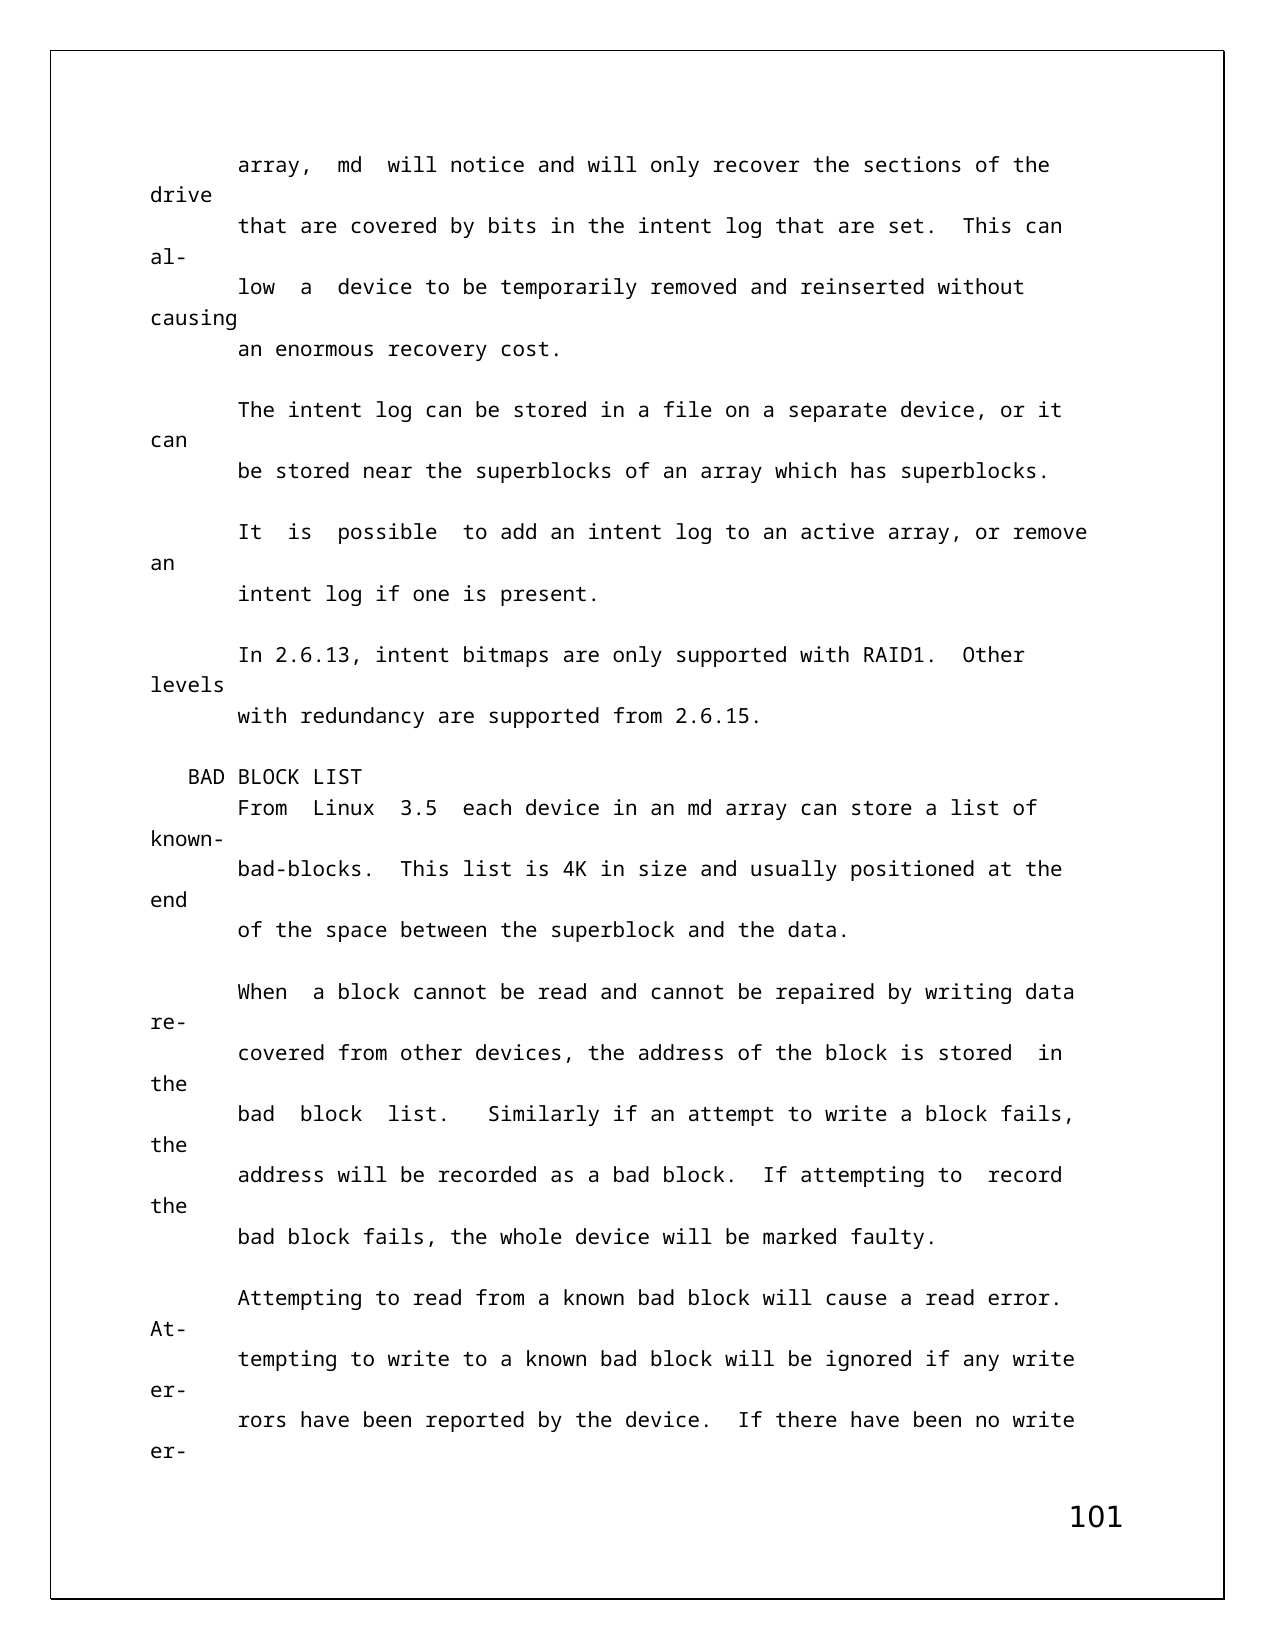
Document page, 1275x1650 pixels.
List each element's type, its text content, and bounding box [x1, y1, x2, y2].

text address will be recorded as a bad block. If attempting to record the [150, 1161, 1124, 1220]
text BAD BLOCK LIST [150, 762, 1124, 791]
text with redundancy are supported from 2.6.15. [150, 701, 1124, 730]
text tempting to write to a known bad block will be ignored if any write er‐ [150, 1344, 1124, 1403]
text an enormous recovery cost. [150, 334, 1124, 362]
text In 2.6.13, intent bitmaps are only supported with RAID1. Other levels [150, 640, 1124, 699]
text that are covered by bits in the intent log that are set. This can al‐ [150, 211, 1124, 270]
text It is possible to add an intent log to an active array, or remove an [150, 517, 1124, 577]
text bad-blocks. This list is 4K in size and usually positioned at the end [150, 854, 1124, 913]
text The intent log can be stored in a file on a separate device, or it can [150, 395, 1124, 454]
text bad block fails, the whole device will be marked faulty. [150, 1222, 1124, 1250]
text From Linux 3.5 each device in an md array can store a list of known- [150, 793, 1124, 852]
text intent log if one is present. [150, 579, 1124, 607]
text When a block cannot be read and cannot be repaired by writing data re‐ [150, 977, 1124, 1036]
text covered from other devices, the address of the block is stored in the [150, 1038, 1124, 1097]
text rors have been reported by the device. If there have been no write er‐ [150, 1406, 1124, 1465]
text bad block list. Similarly if an attempt to write a block fails, the [150, 1099, 1124, 1158]
text be stored near the superblocks of an array which has superblocks. [150, 456, 1124, 485]
text of the space between the superblock and the data. [150, 916, 1124, 944]
text Attempting to read from a known bad block will cause a read error. At‐ [150, 1283, 1124, 1342]
text array, md will notice and will only recover the sections of the drive [150, 150, 1124, 209]
text low a device to be temporarily removed and reinserted without causing [150, 272, 1124, 332]
